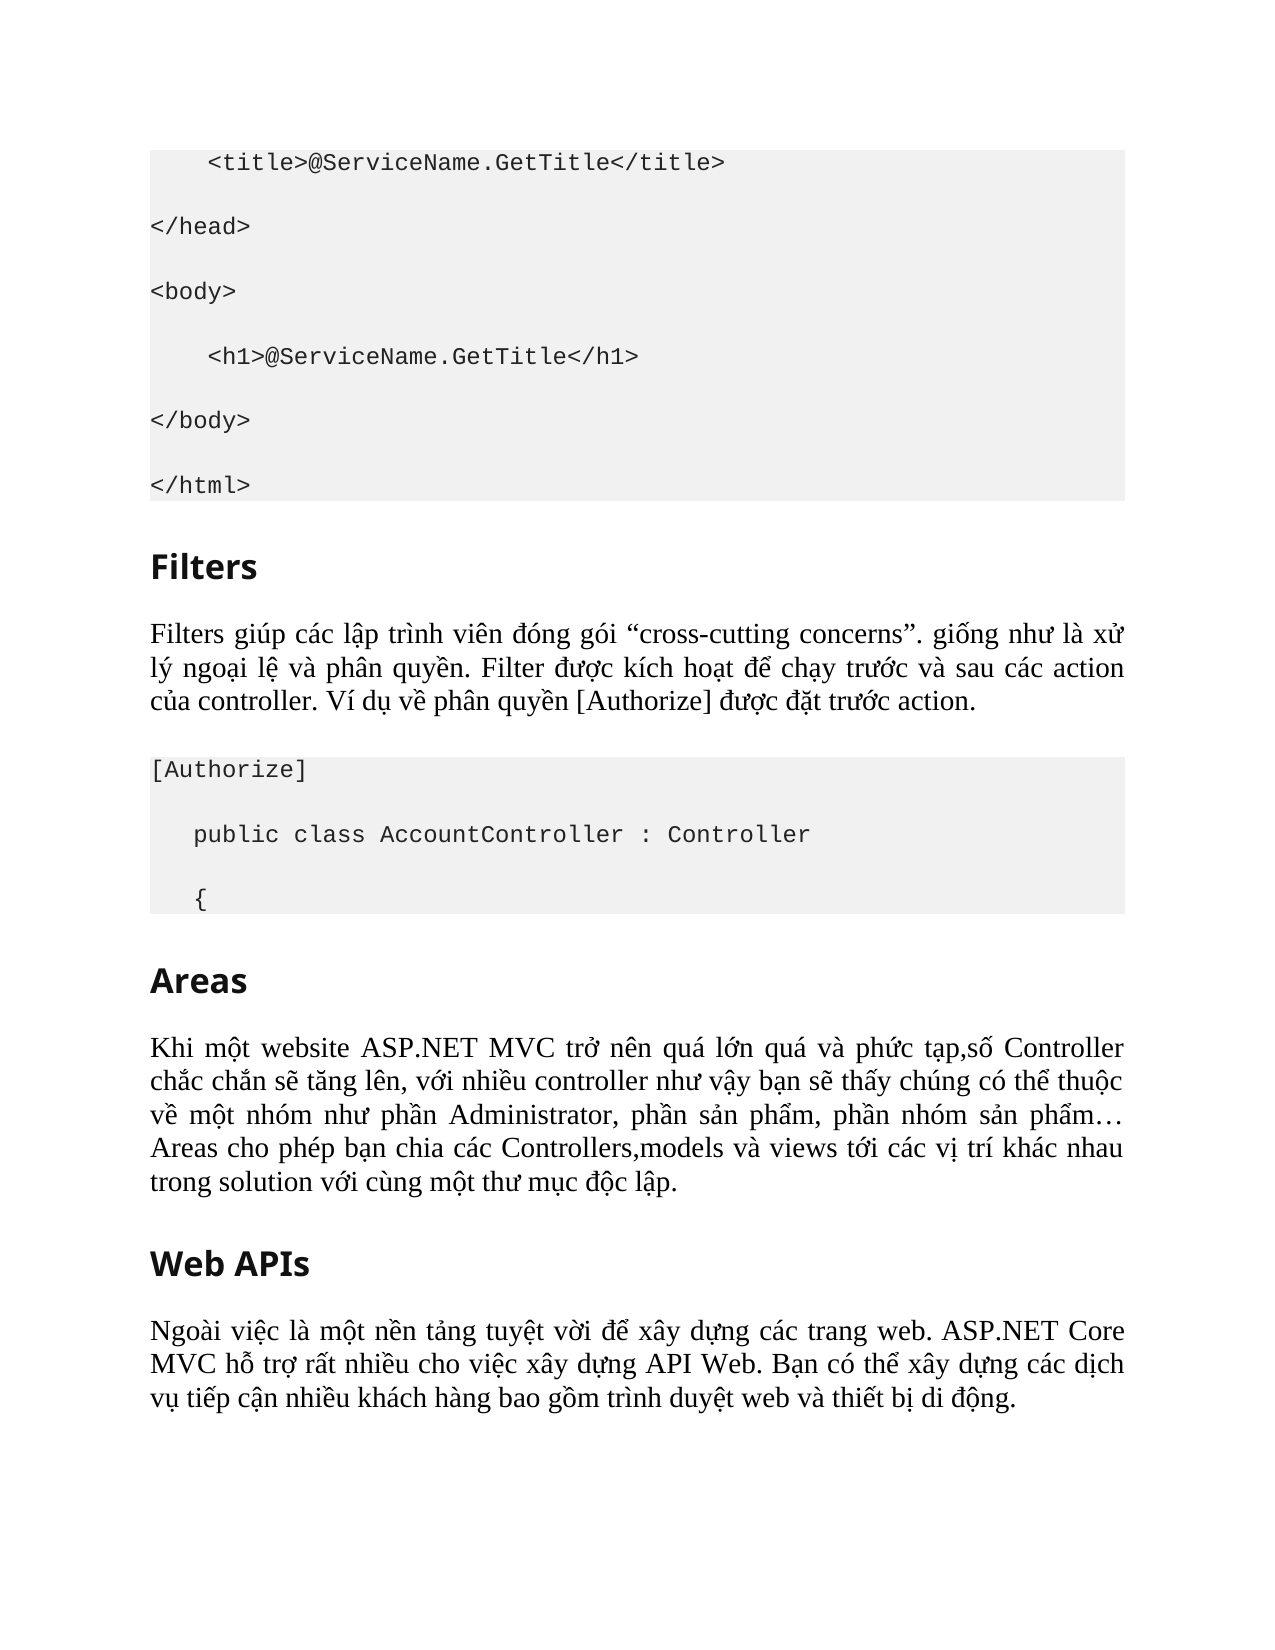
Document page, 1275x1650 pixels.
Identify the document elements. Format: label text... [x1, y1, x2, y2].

text <body> [150, 279, 1125, 307]
text Khi một website ASP.NET MVC trở nên quá lớn quá và phức tạp,số Controller chắc chắn sẽ tăng lên, với nhiều controller như vậy bạn sẽ thấy chúng có thể thuộc về một nhóm như phần Administrator, phần sản phẩm, phần nhóm sản phẩm… Areas cho phép bạn chia các Controllers,models và views tới các vị trí khác nhau trong solution với cùng một thư mục độc lập. [150, 1030, 1125, 1197]
text { [150, 887, 1125, 914]
text </head> [150, 215, 1125, 242]
subtitle Filters [150, 543, 1125, 590]
text public class AccountController : Controller [150, 822, 1125, 849]
text <title>@ServiceName.GetTitle</title> [150, 150, 1125, 177]
text [Authorize] [150, 757, 1125, 785]
subtitle Web APIs [150, 1239, 1125, 1286]
text </body> [150, 409, 1125, 436]
subtitle Areas [150, 956, 1125, 1003]
text Filters giúp các lập trình viên đóng gói “cross-cutting concerns”. giống như là xử lý ngoại lệ và phân quyền. Filter được kích hoạt để chạy trước và sau các action của controller. Ví dụ về phân quyền [Authorize] được đặt trước action. [150, 616, 1125, 717]
text <h1>@ServiceName.GetTitle</h1> [150, 344, 1125, 371]
text </html> [150, 473, 1125, 501]
text Ngoài việc là một nền tảng tuyệt vời để xây dựng các trang web. ASP.NET Core MVC hỗ trợ rất nhiều cho việc xây dựng API Web. Bạn có thể xây dựng các dịch vụ tiếp cận nhiều khách hàng bao gồm trình duyệt web và thiết bị di động. [150, 1313, 1125, 1414]
